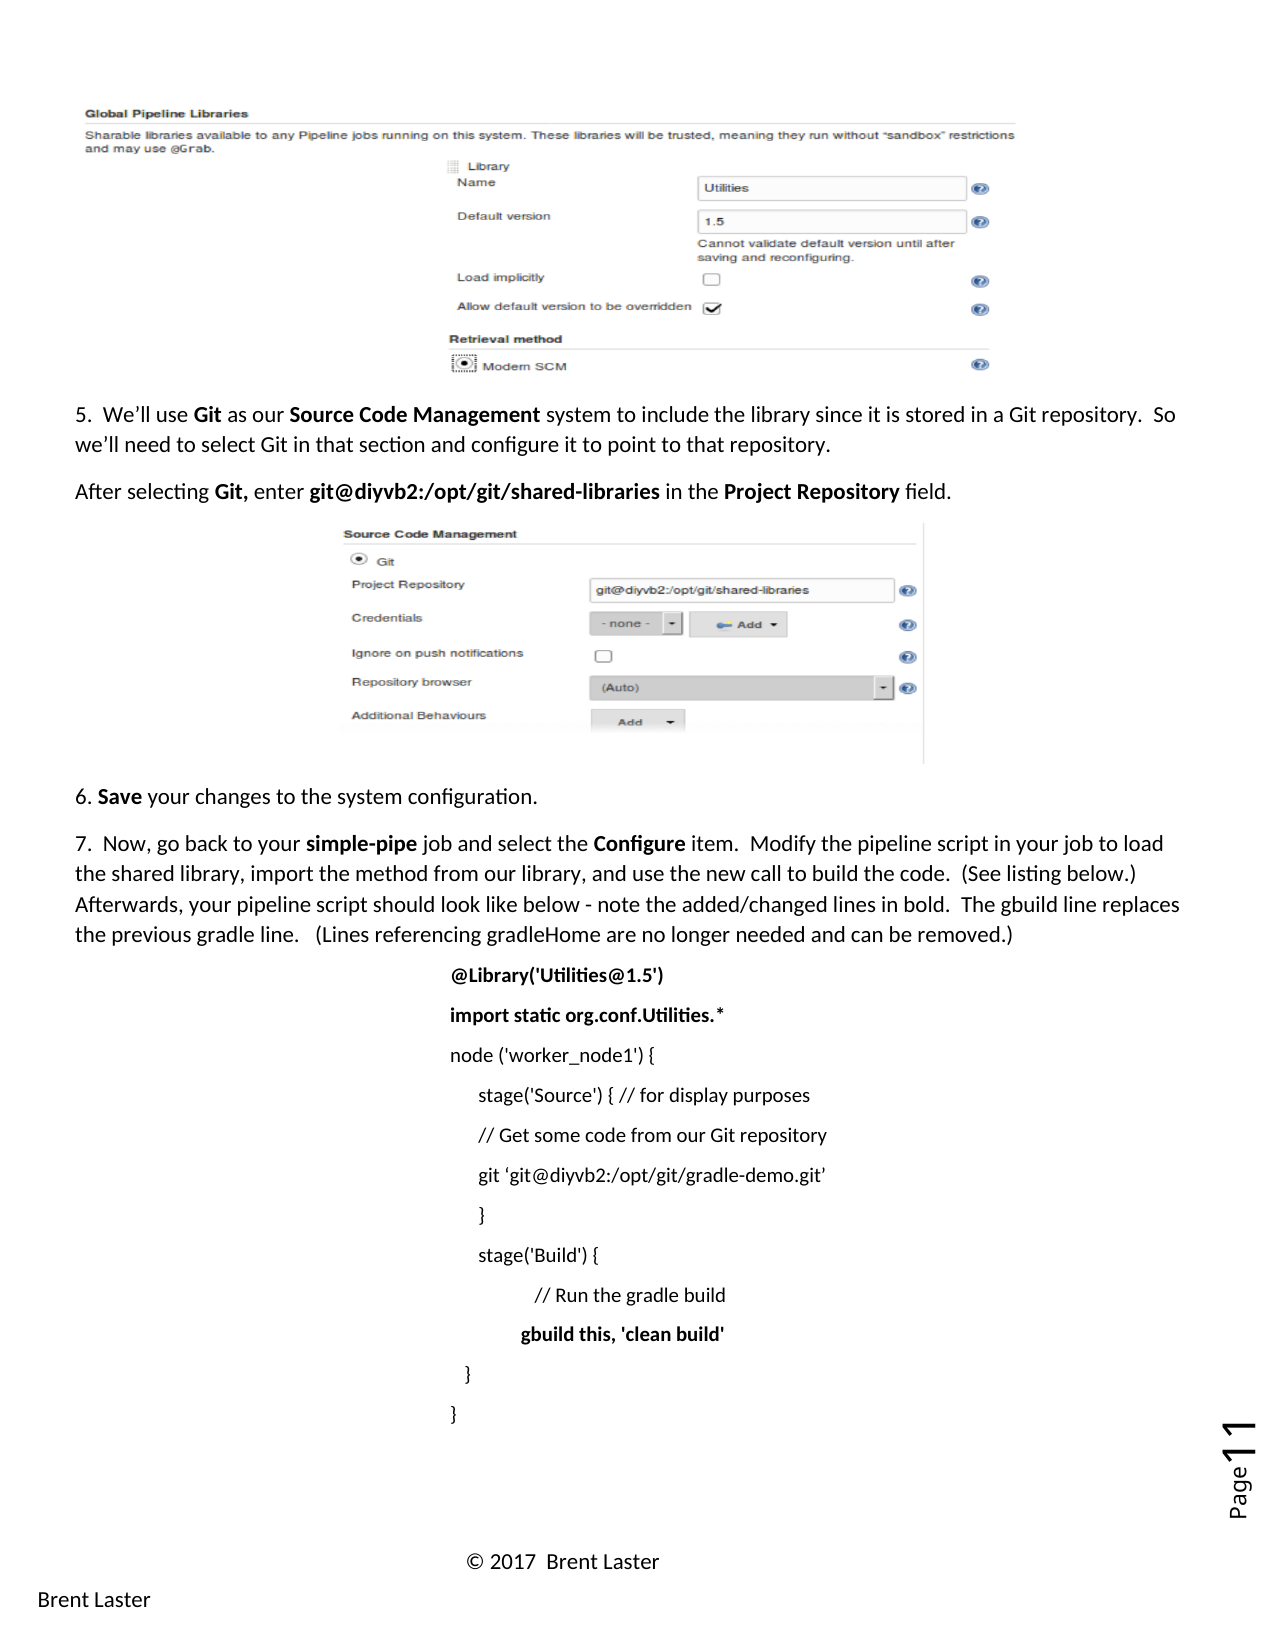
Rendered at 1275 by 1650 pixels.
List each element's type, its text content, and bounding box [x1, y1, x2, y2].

text } [450, 1202, 1200, 1227]
text // Run the gradle build [450, 1282, 1200, 1307]
text stage('Source') { // for display purposes [450, 1082, 1200, 1108]
text After selecting Git, enter git@diyvb2:/opt/git/shared-libraries in the Project Repository field. [75, 477, 1200, 505]
text node ('worker_node1') { [450, 1042, 1200, 1068]
text } [450, 1401, 1200, 1427]
text 7. Now, go back to your simple-pipe job and select the Configure item. Modify the pipeline script in your job to load the shared library, import the method from our library, and use the new call to build the code. (See listing below.) Afterwards, your pipeline script should look like below - note the added/changed lines in bold. The gbuild line replaces the previous gradle line. (Lines referencing gradleHome are no longer needed and can be removed.) [75, 829, 1200, 948]
picture [338, 523, 925, 764]
text } [450, 1362, 1200, 1387]
text import static org.conf.Utilities.* [450, 1002, 1200, 1028]
text git ‘git@diyvb2:/opt/git/gradle-demo.git’ [450, 1162, 1200, 1187]
text 5. We’ll use Git as our Source Code Management system to include the library since it is stored in a Git repository. So we’ll need to select Git in that section and configure it to point to that repository. [75, 400, 1200, 458]
text @Library('Utilities@1.5') [450, 963, 1200, 988]
text // Get some code from our Git repository [450, 1122, 1200, 1148]
text gbuild this, 'clean build' [450, 1322, 1200, 1347]
text stage('Build') { [450, 1242, 1200, 1267]
text 6. Save your changes to the system configuration. [75, 782, 1200, 810]
picture [75, 103, 1030, 381]
